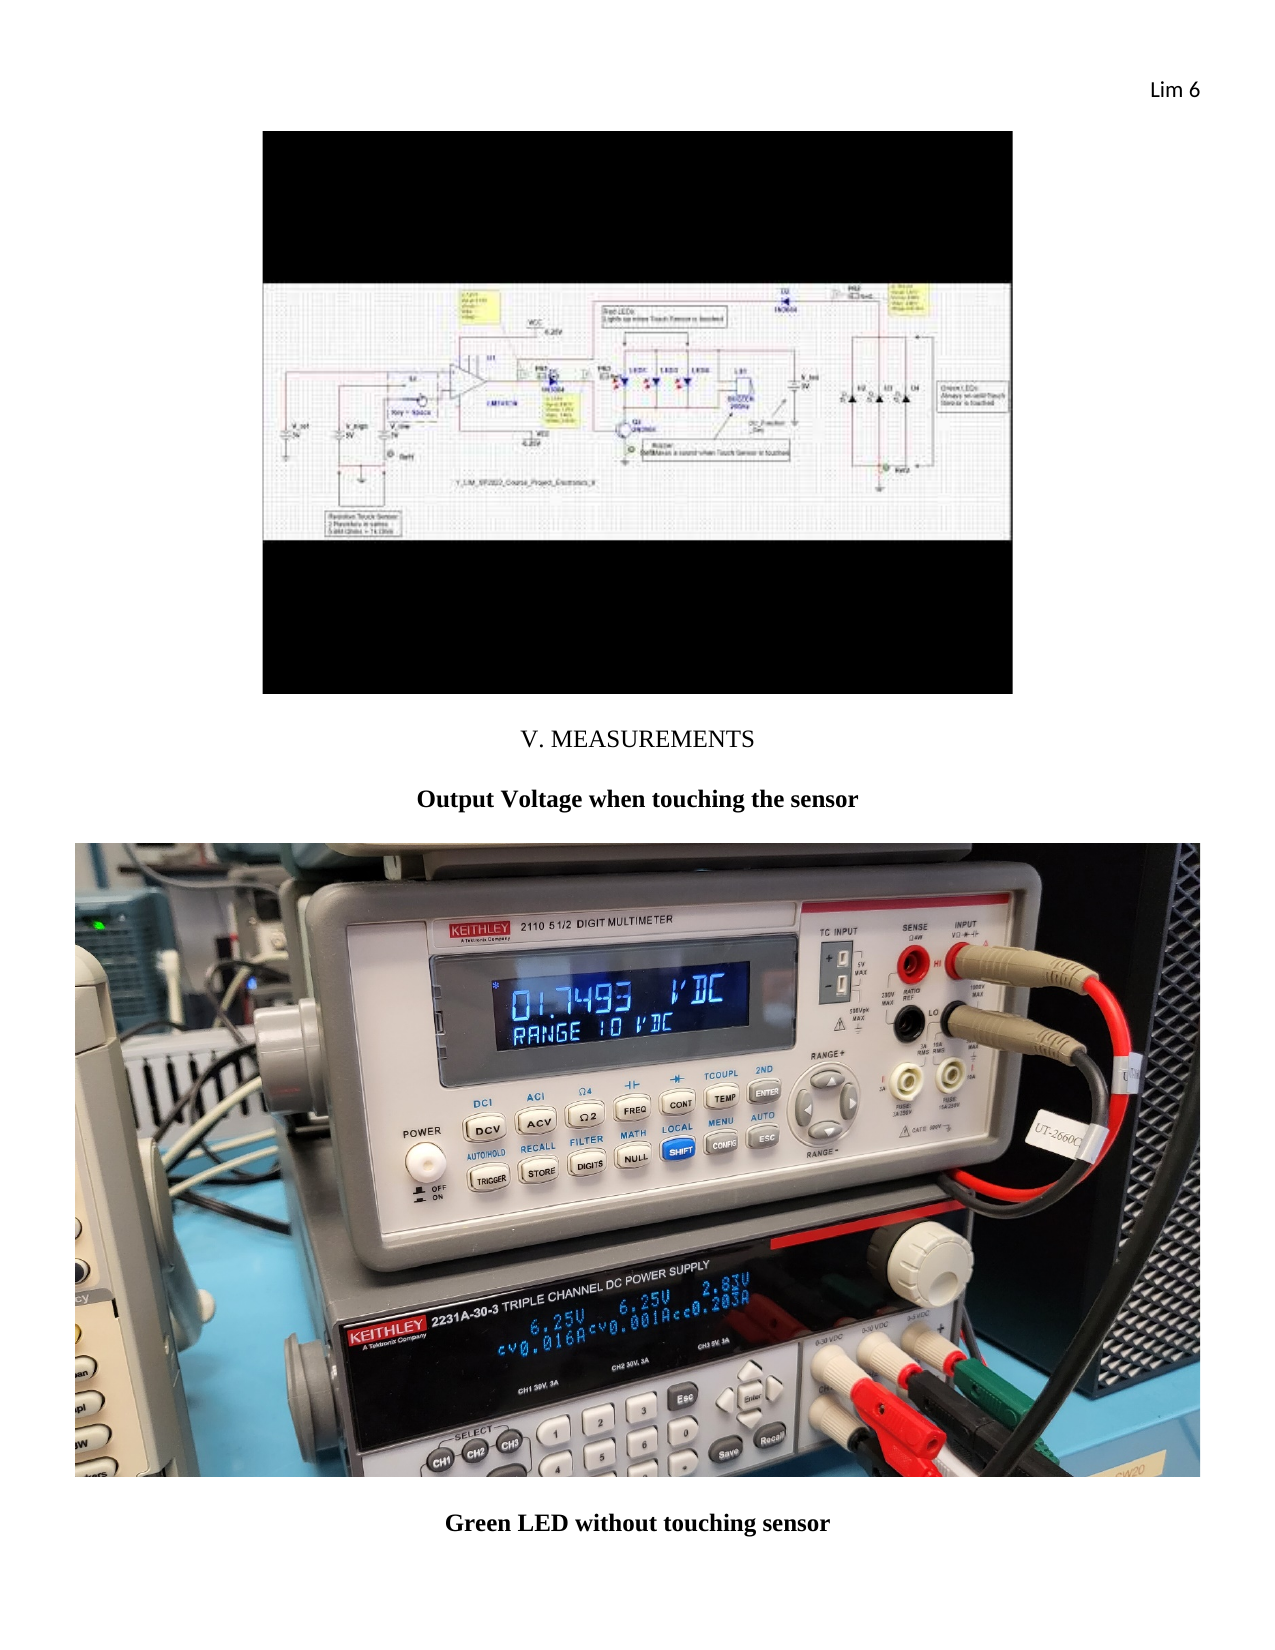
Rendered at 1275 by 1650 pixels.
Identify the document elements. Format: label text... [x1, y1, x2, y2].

text V. MEASUREMENTS [75, 724, 1200, 753]
picture [75, 843, 1200, 1477]
picture [262, 131, 1013, 694]
text Green LED without touching sensor [75, 1508, 1200, 1536]
text Output Voltage when touching the sensor [75, 784, 1200, 813]
